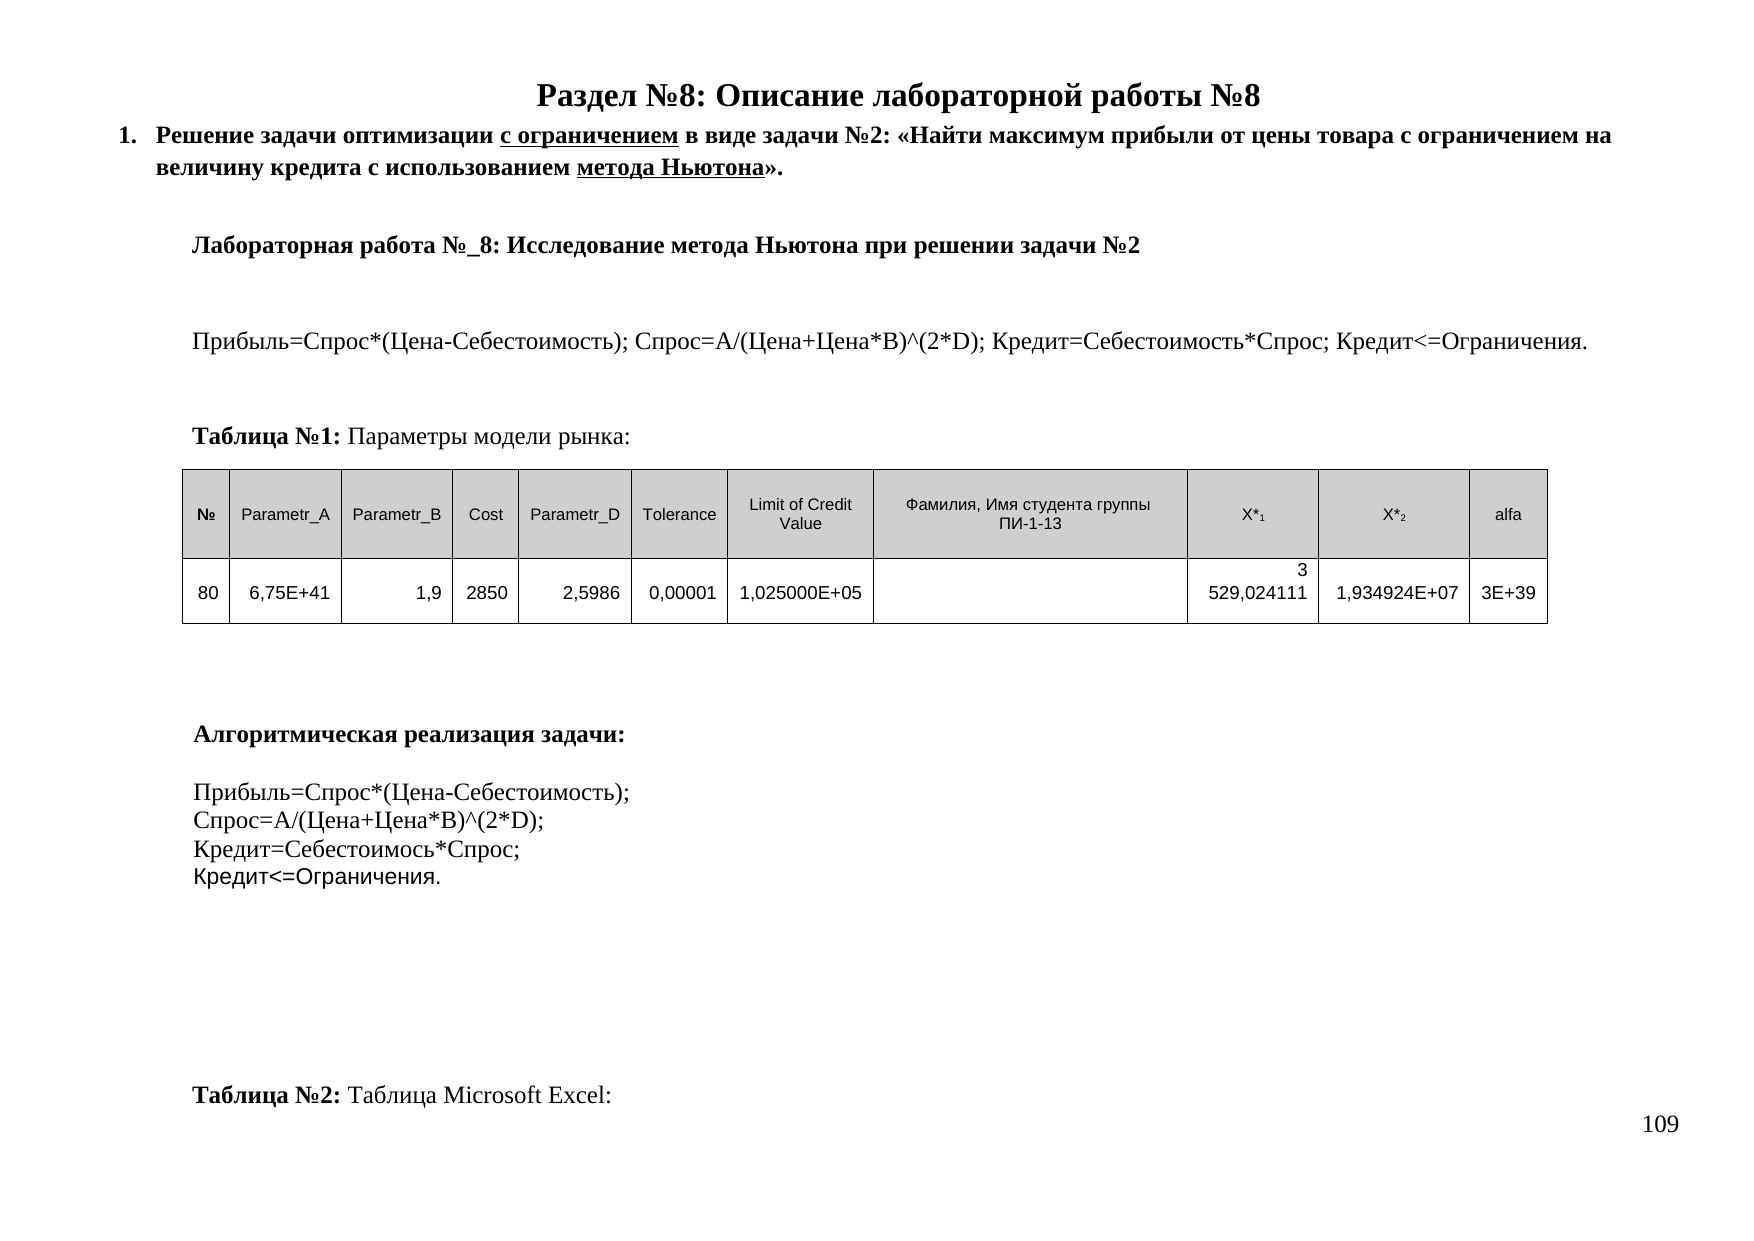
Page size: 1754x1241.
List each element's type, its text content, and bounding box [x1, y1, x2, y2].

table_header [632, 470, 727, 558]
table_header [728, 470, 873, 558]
text Алгоритмическая реализация задачи: [156, 719, 1679, 748]
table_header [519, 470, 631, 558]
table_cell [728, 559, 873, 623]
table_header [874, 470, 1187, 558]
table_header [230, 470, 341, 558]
text Прибыль=Спрос*(Цена-Себестоимость); [193, 777, 1679, 805]
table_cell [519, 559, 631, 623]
text Лабораторная работа №_8: Исследование метода Ньютона при решении задачи №2 [192, 230, 1679, 259]
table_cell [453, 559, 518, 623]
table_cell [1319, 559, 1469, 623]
subtitle Раздел №8: Описание лабораторной работы №8 [118, 75, 1679, 113]
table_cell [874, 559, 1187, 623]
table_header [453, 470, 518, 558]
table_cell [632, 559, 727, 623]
text Прибыль=Спрос*(Цена-Себестоимость); Спрос=A/(Цена+Цена*B)^(2*D); Кредит=Себестоимость*Спрос; Кредит<=Ограничения. [192, 326, 1679, 354]
subtitle Решение задачи оптимизации c ограничением в виде задачи №2: «Найти максимум прибыли от цены товара с ограничением на величину кредита с использованием метода Ньютона». [118, 121, 1679, 180]
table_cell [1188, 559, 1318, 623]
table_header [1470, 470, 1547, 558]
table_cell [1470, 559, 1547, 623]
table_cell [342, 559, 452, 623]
text Кредит=Себестоимось*Спрос; [193, 834, 1679, 863]
text Кредит<=Ограничения. [193, 863, 1679, 889]
text Спрос=А/(Цена+Цена*В)^(2*D); [193, 805, 1679, 834]
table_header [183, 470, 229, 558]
text Таблица №1: Параметры модели рынка: [118, 421, 1679, 450]
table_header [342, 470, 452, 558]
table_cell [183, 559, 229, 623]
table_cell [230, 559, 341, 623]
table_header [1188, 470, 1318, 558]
text Таблица №2: Таблица Microsoft Excel: [118, 1080, 1679, 1109]
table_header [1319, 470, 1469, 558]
